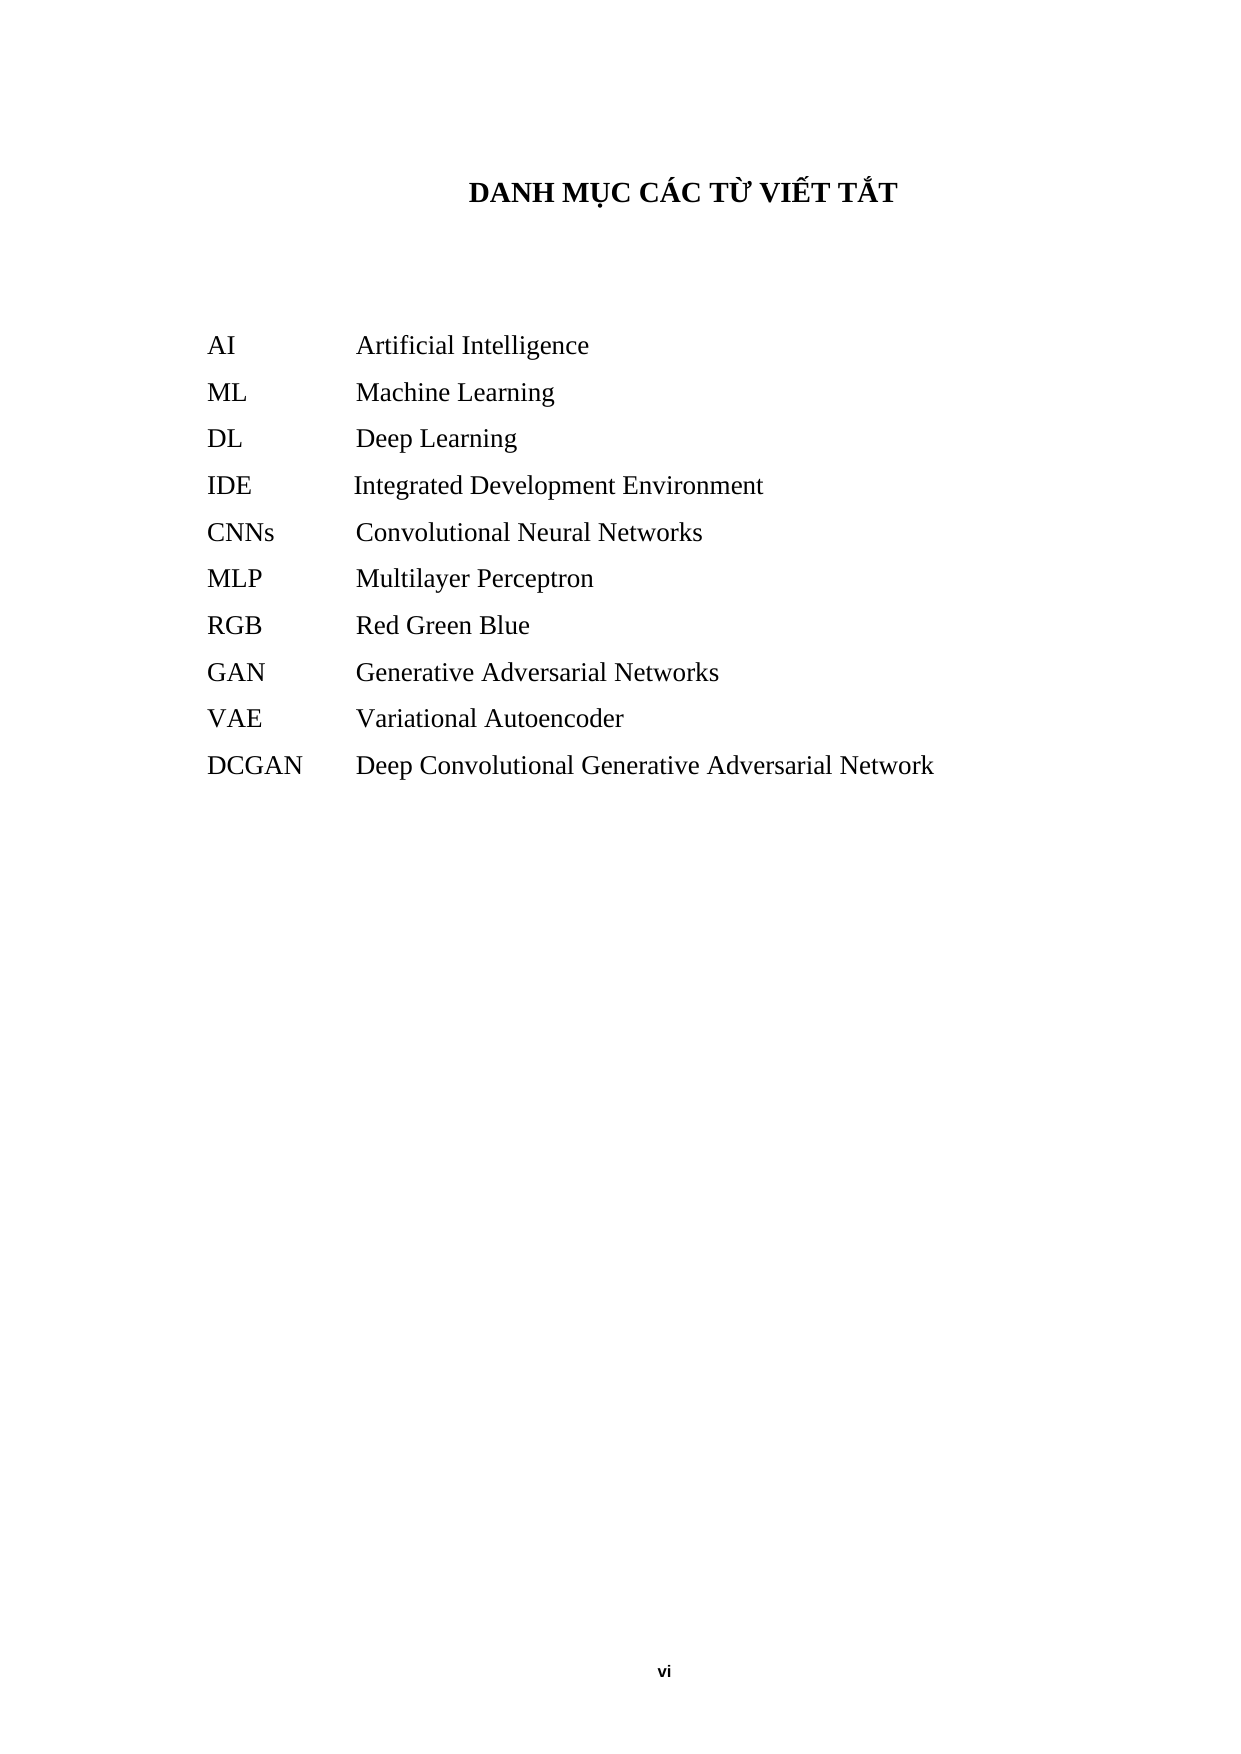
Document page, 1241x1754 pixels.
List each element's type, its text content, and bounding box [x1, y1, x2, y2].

text AI Artificial Intelligence [207, 329, 1122, 360]
text IDE Integrated Development Environment [207, 469, 1122, 500]
text CNNs Convolutional Neural Networks [207, 516, 1122, 547]
subtitle DANH MỤC CÁC TỪ VIẾT TẮT [244, 176, 1122, 209]
text VAE Variational Autoencoder [207, 702, 1122, 733]
text MLP Multilayer Perceptron [207, 562, 1122, 593]
text DL Deep Learning [207, 422, 1122, 453]
text RGB Red Green Blue [207, 609, 1122, 640]
text DCGAN Deep Convolutional Generative Adversarial Network [207, 749, 1122, 780]
text ML Machine Learning [207, 376, 1122, 407]
text GAN Generative Adversarial Networks [207, 656, 1122, 687]
